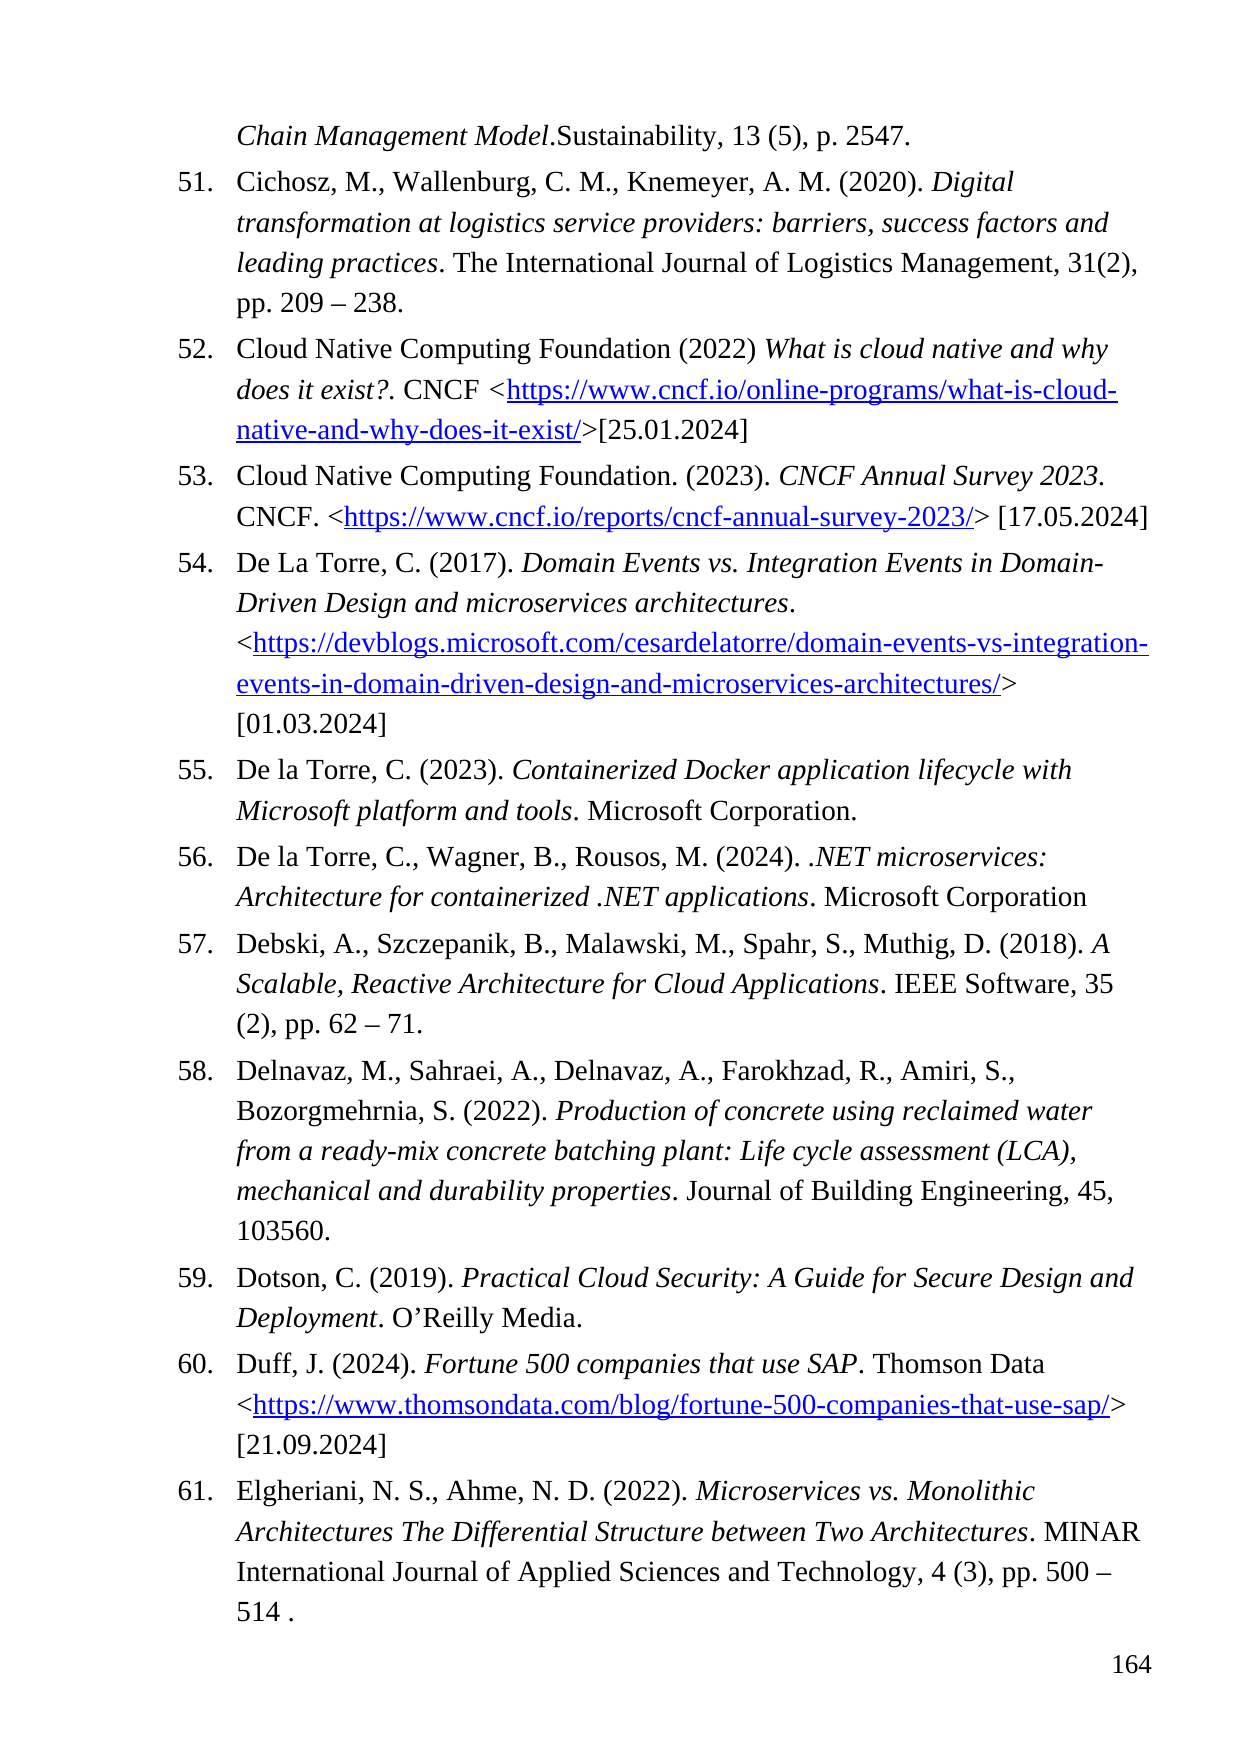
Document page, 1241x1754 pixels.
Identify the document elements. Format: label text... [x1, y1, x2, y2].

text Delnavaz, M., Sahraei, A., Delnavaz, A., Farokhzad, R., Amiri, S., Bozorgmehrnia, S. (2022). Production of concrete using reclaimed water from a ready-mix concrete batching plant: Life cycle assessment (LCA), mechanical and durability properties. Journal of Building Engineering, 45, 103560. [177, 1053, 1152, 1247]
text Cloud Native Computing Foundation. (2023). CNCF Annual Survey 2023. CNCF. <https://www.cncf.io/reports/cncf-annual-survey-2023/> [17.05.2024] [177, 458, 1152, 532]
text Debski, A., Szczepanik, B., Malawski, M., Spahr, S., Muthig, D. (2018). A Scalable, Reactive Architecture for Cloud Applications. IEEE Software, 35 (2), рр. 62 – 71. [177, 926, 1152, 1040]
text Cloud Native Computing Foundation (2022) What is cloud native and why does it exist?. CNCF <https://www.cncf.io/online-programs/what-is-cloud-native-and-why-does-it-exist/>[25.01.2024] [177, 332, 1152, 446]
text De La Torre, C. (2017). Domain Events vs. Integration Events in Domain-Driven Design and microservices architectures. <https://devblogs.microsoft.com/cesardelatorre/domain-events-vs-integration-events-in-domain-driven-design-and-microservices-architectures/> [01.03.2024] [177, 545, 1152, 739]
text Dotson, C. (2019). Practical Cloud Security: A Guide for Secure Design and Deployment. O’Reilly Media. [177, 1260, 1152, 1334]
text Elgheriani, N. S., Ahme, N. D. (2022). Microservices vs. Monolithic Architectures The Differential Structure between Two Architectures. MINAR International Journal of Applied Sciences and Technology, 4 (3), рр. 500 – 514 . [177, 1473, 1152, 1628]
text Duff, J. (2024). Fortune 500 companies that use SAP. Thomson Data <https://www.thomsondata.com/blog/fortune-500-companies-that-use-sap/> [21.09.2024] [177, 1347, 1152, 1461]
text De la Torre, C., Wagner, B., Rousos, M. (2024). .NET microservices: Architecture for containerized .NET applications. Microsoft Corporation [177, 839, 1152, 913]
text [177, 118, 1152, 152]
text De la Torre, C. (2023). Containerized Docker application lifecycle with Microsoft platform and tools. Microsoft Corporation. [177, 752, 1152, 826]
text Cichosz, M., Wallenburg, C. M., Knemeyer, A. M. (2020). Digital transformation at logistics service providers: barriers, success factors and leading practices. The International Journal of Logistics Management, 31(2), рр. 209 – 238. [177, 164, 1152, 319]
